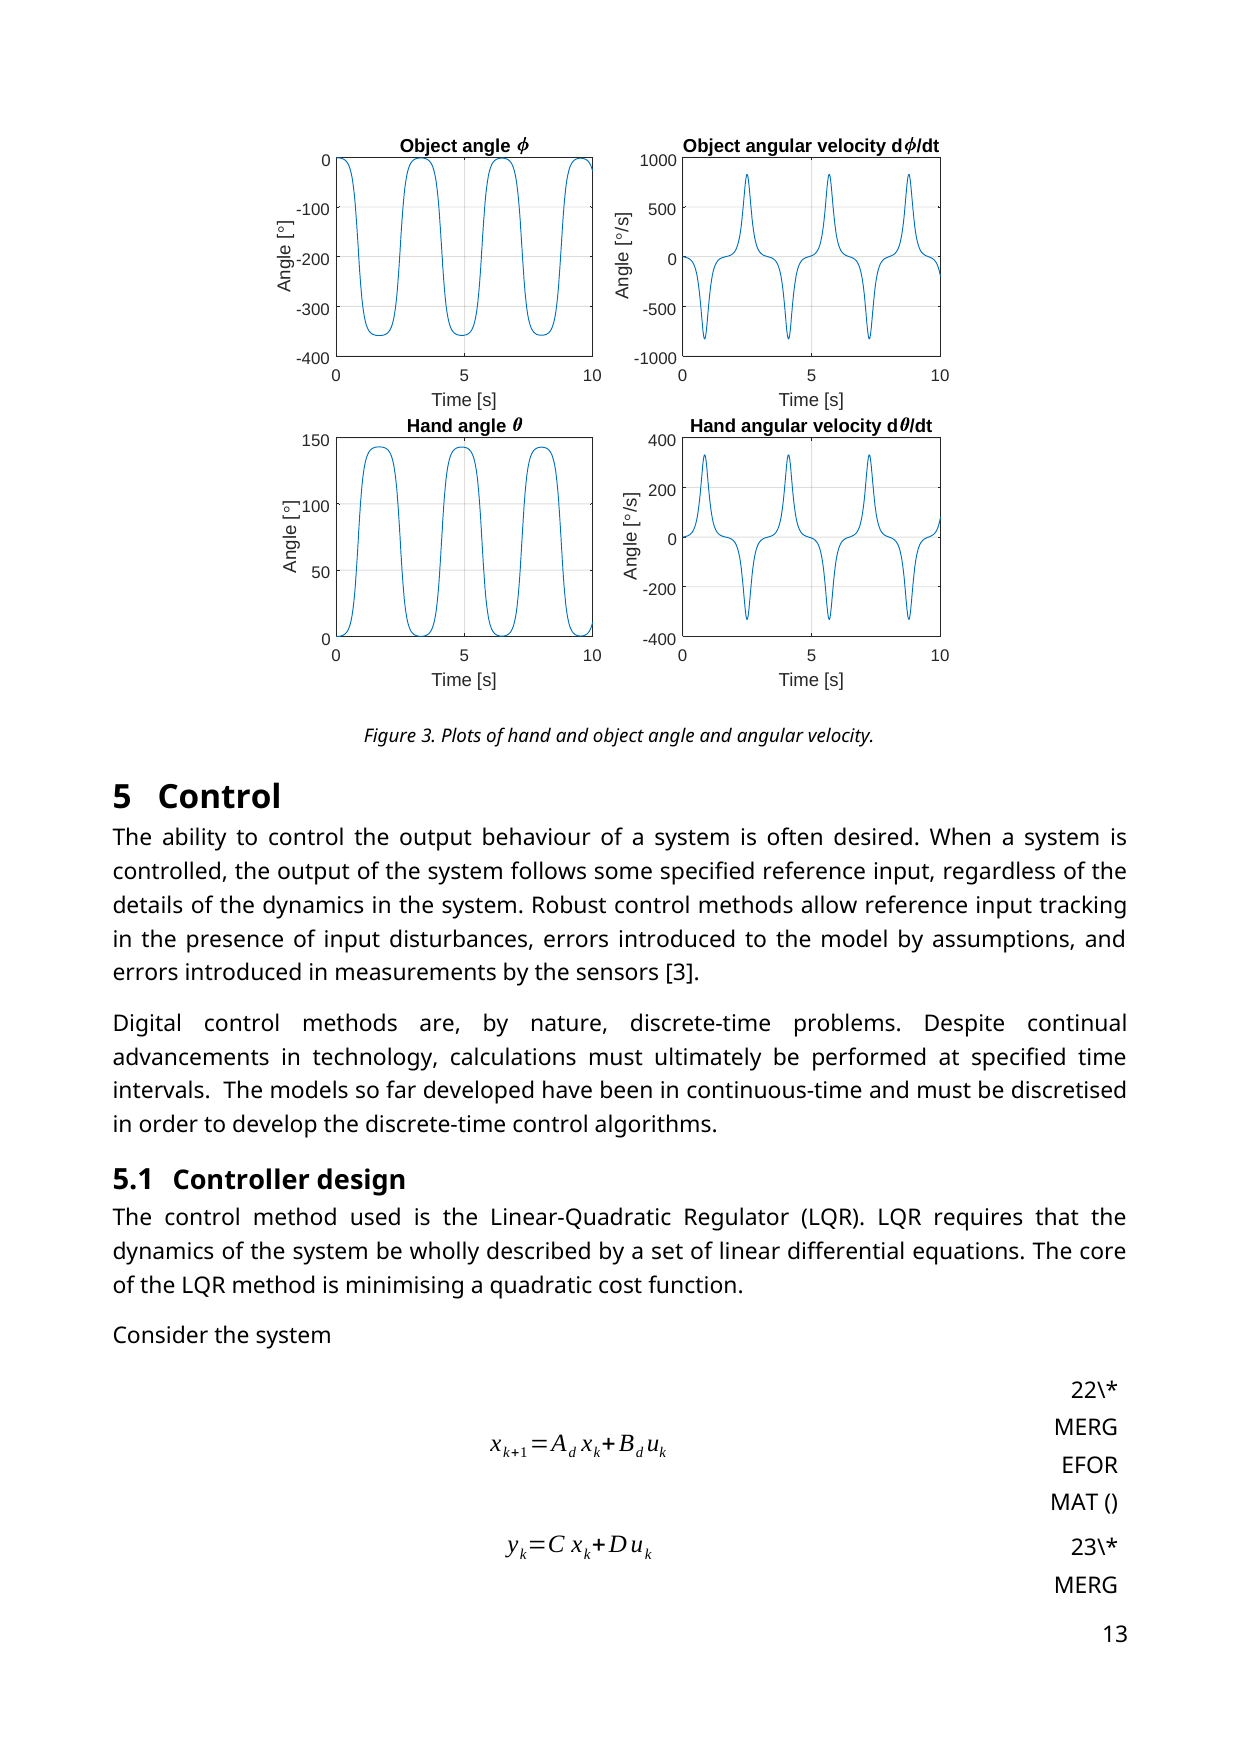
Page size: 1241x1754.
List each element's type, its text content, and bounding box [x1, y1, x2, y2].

text Figure 3. Plots of hand and object angle and angular velocity. [112, 722, 1128, 747]
text Consider the system [112, 1319, 1128, 1350]
text Digital control methods are, by nature, discrete-time problems. Despite continual advancements in technology, calculations must ultimately be performed at specified time intervals. The models so far developed have been in continuous-time and must be discretised in order to develop the discrete-time control algorithms. [112, 1007, 1128, 1139]
table_header [112, 1370, 1043, 1527]
table_cell [1044, 1527, 1118, 1604]
text The control method used is the Linear-Quadratic Regulator (LQR). LQR requires that the dynamics of the system be wholly described by a set of linear differential equations. The core of the LQR method is minimising a quadratic cost function. [112, 1201, 1128, 1300]
subtitle Control [112, 772, 1128, 818]
table_header [1044, 1370, 1118, 1527]
table_cell [112, 1527, 1043, 1604]
subtitle Controller design [112, 1158, 1128, 1198]
text The ability to control the output behaviour of a system is often desired. When a system is controlled, the output of the system follows some specified reference input, regardless of the details of the dynamics in the system. Robust control methods allow reference input tracking in the presence of input disturbances, errors introduced to the model by assumptions, and errors introduced in measurements by the sensors [3]. [112, 821, 1128, 988]
